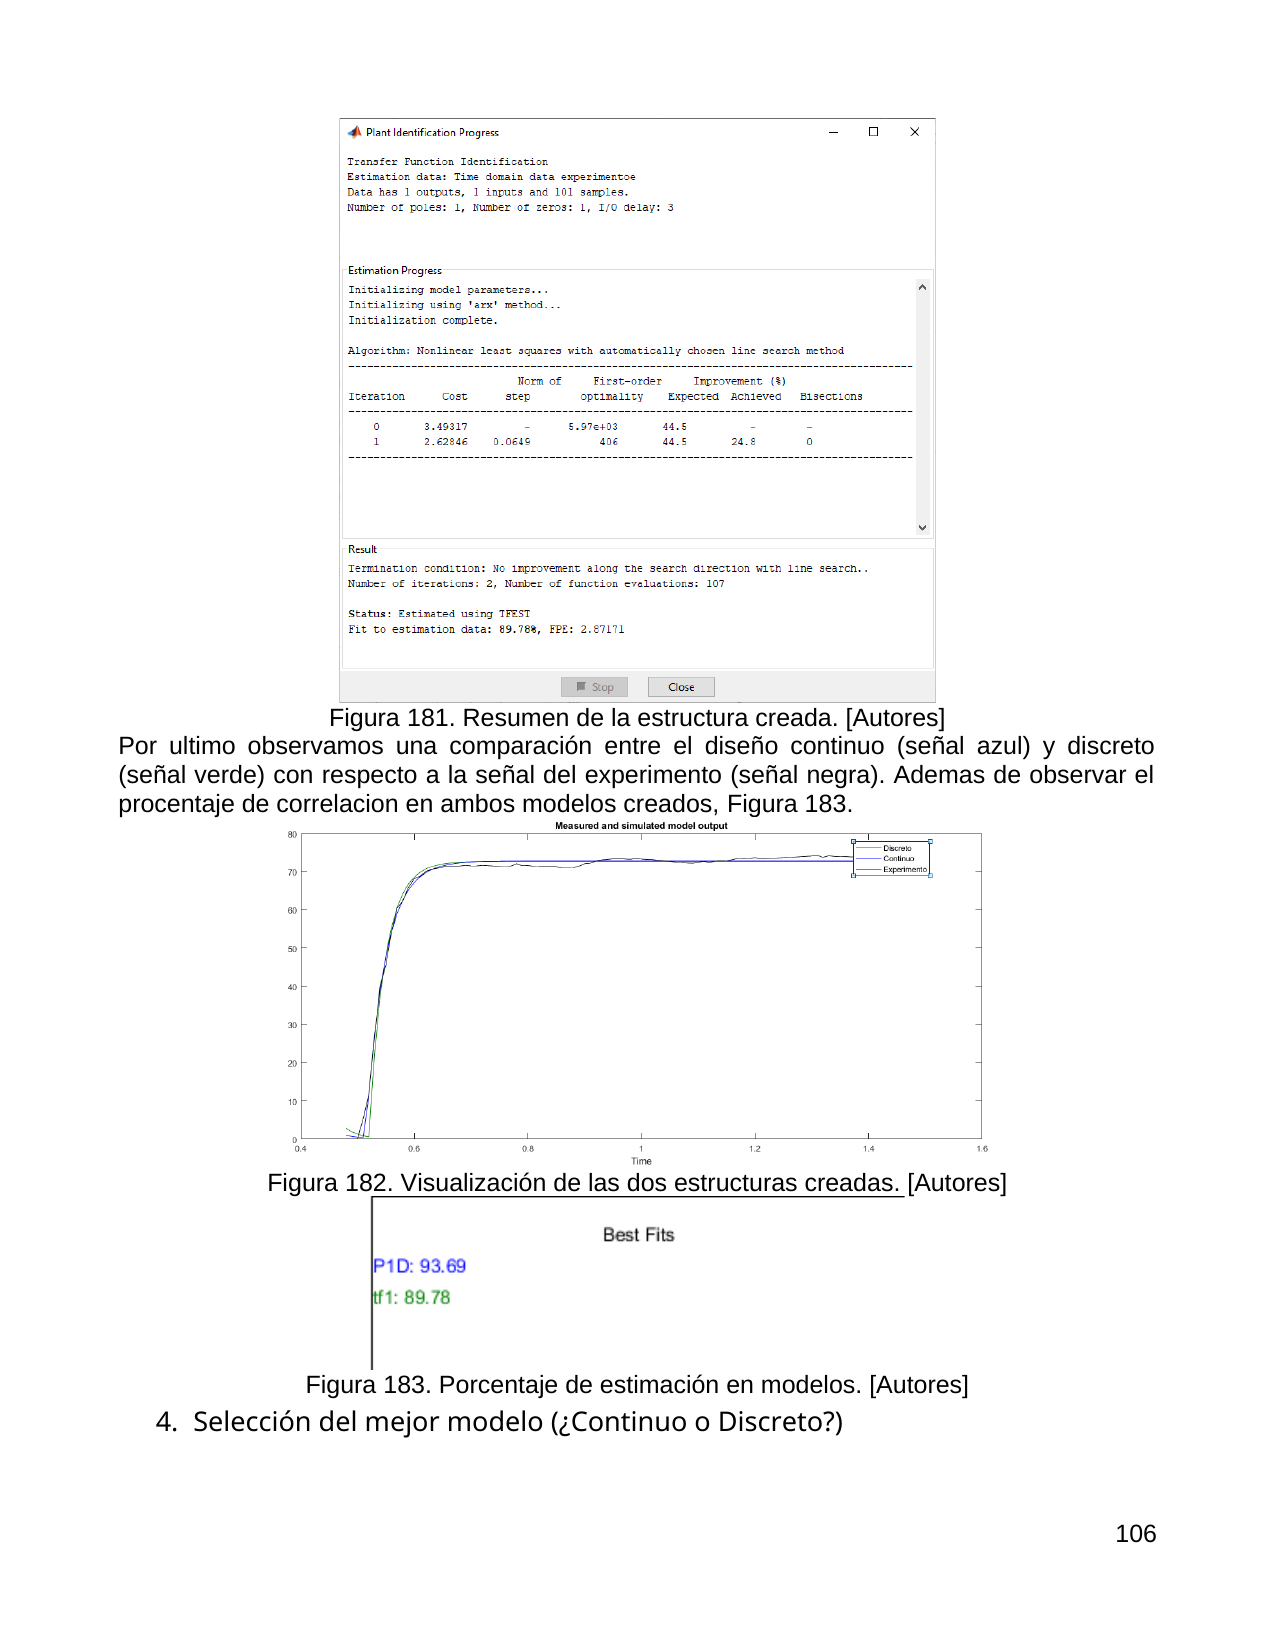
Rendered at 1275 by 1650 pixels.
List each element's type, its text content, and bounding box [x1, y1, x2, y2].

text Por ultimo observamos una comparación entre el diseño continuo (señal azul) y discreto (señal verde) con respecto a la señal del experimento (señal negra). Ademas de observar el procentaje de correlacion en ambos modelos creados, Figura 183. [118, 731, 1157, 817]
picture [283, 817, 992, 1168]
picture [339, 118, 936, 703]
subtitle Selección del mejor modelo (¿Continuo o Discreto?) [156, 1403, 1157, 1439]
text Figura 182. Visualización de las dos estructuras creadas. [Autores] [118, 1168, 1157, 1196]
text Figura 183. Porcentaje de estimación en modelos. [Autores] [118, 1370, 1157, 1398]
picture [370, 1196, 905, 1370]
text Figura 181. Resumen de la estructura creada. [Autores] [118, 702, 1157, 731]
